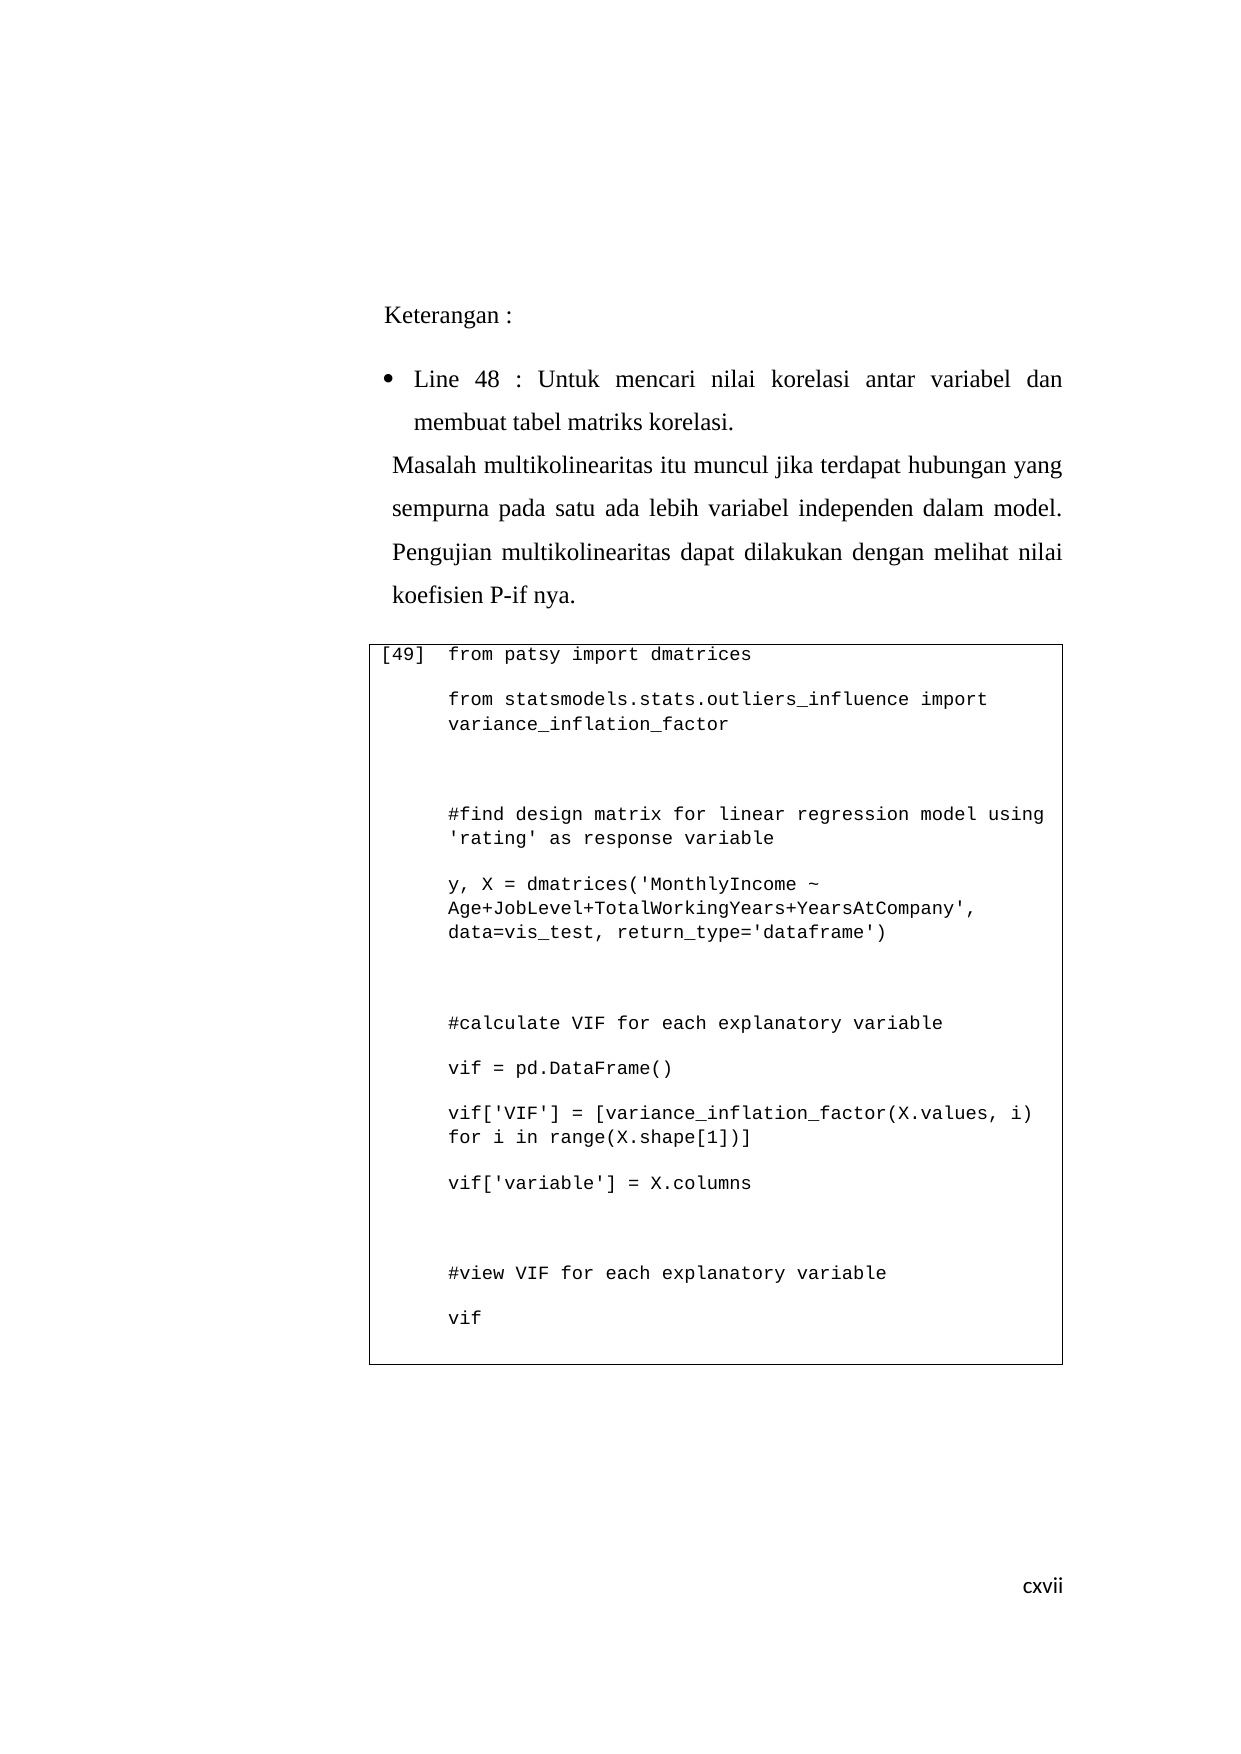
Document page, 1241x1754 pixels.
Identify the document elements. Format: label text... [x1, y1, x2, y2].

list Masalah multikolinearitas itu muncul jika terdapat hubungan yang sempurna pada satu ada lebih variabel independen dalam model. Pengujian multikolinearitas dapat dilakukan dengan melihat nilai koefisien P-if nya. [392, 450, 1063, 608]
text Keterangan : [384, 300, 1063, 329]
table_header from patsy import dmatrices from statsmodels.stats.outliers_influence import variance_inflation_factor #find design matrix for linear regression model using 'rating' as response variable y, X = dmatrices('MonthlyIncome ~ Age+JobLevel+TotalWorkingYears+YearsAtCompany', data=vis_test, return_type='dataframe') #calculate VIF for each explanatory variable vif = pd.DataFrame() vif['VIF'] = [variance_inflation_factor(X.values, i) for i in range(X.shape[1])] vif['variable'] = X.columns #view VIF for each explanatory variable vif [437, 645, 1062, 1364]
table_header [49] [370, 645, 437, 1364]
list Line 48 : Untuk mencari nilai korelasi antar variabel dan membuat tabel matriks korelasi. [384, 364, 1063, 436]
